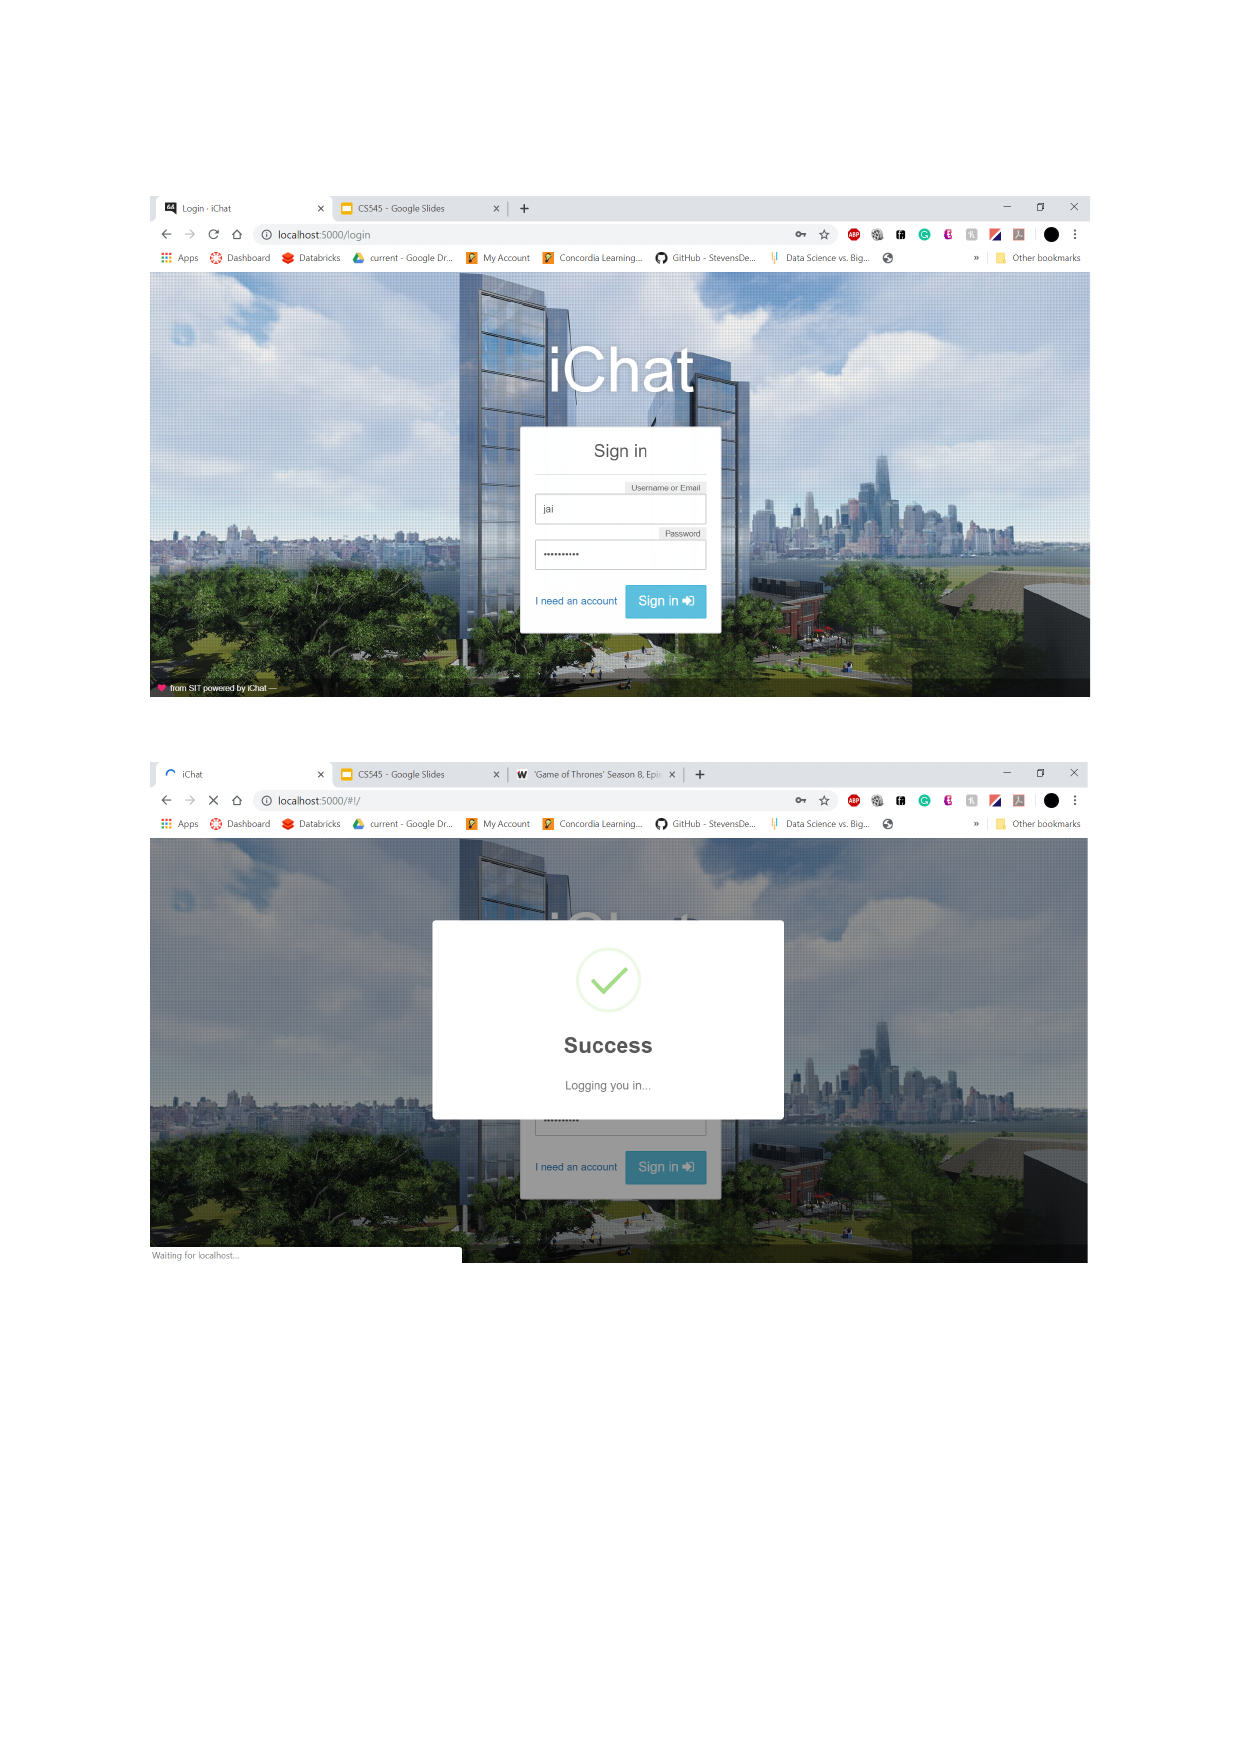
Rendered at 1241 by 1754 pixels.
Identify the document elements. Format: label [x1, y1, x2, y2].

picture [150, 196, 1091, 697]
picture [150, 762, 1088, 1263]
